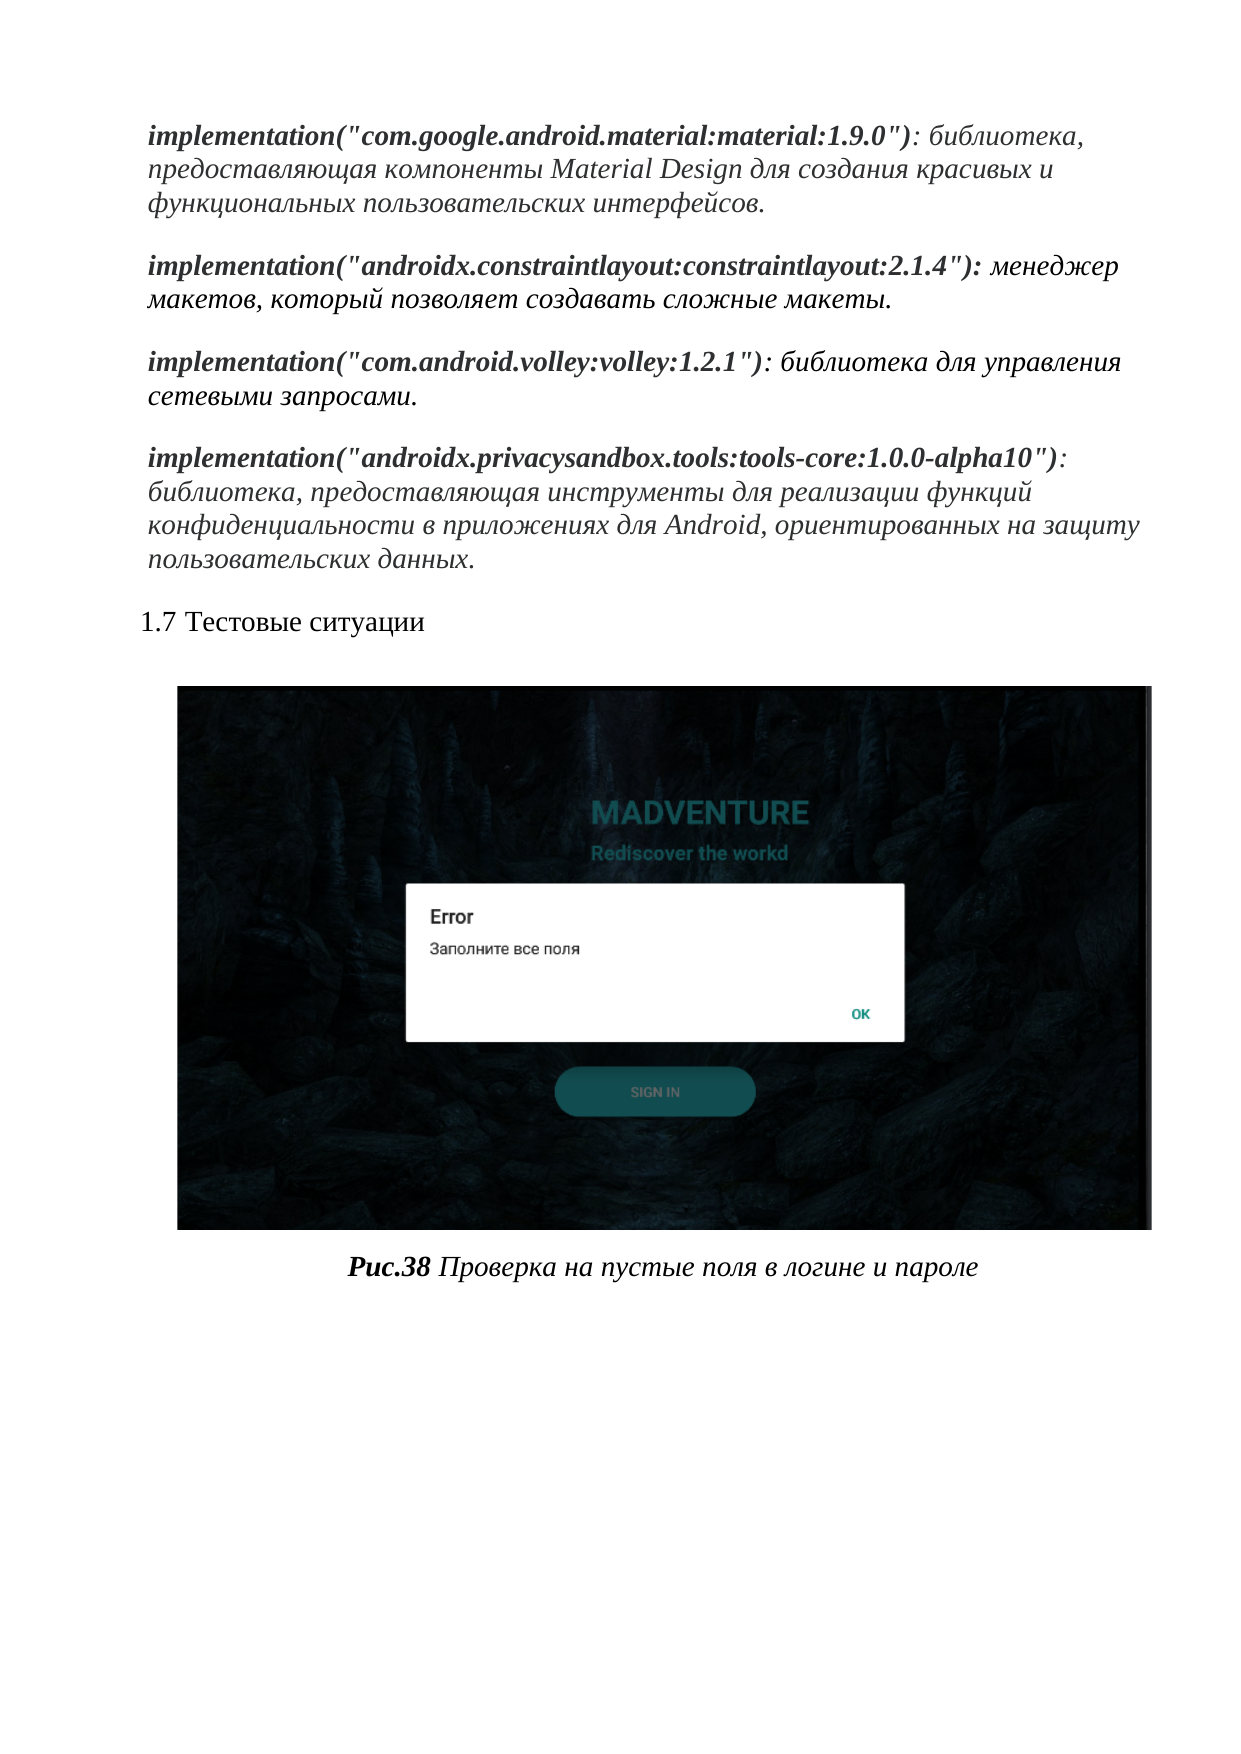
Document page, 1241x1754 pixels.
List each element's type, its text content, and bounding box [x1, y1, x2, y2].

list implementation("androidx.constraintlayout:constraintlayout:2.1.4"): менеджер макетов, который позволяет создавать сложные макеты. [148, 248, 1152, 315]
picture [177, 686, 1152, 1230]
text Рис.38 Проверка на пустые поля в логине и пароле [177, 1249, 1152, 1282]
list implementation("com.google.android.material:material:1.9.0"): библиотека, предоставляющая компоненты Material Design для создания красивых и функциональных пользовательских интерфейсов. [148, 118, 1152, 219]
list implementation("androidx.privacysandbox.tools:tools-core:1.0.0-alpha10"): библиотека, предоставляющая инструменты для реализации функций конфиденциальности в приложениях для Android, ориентированных на защиту пользовательских данных. [148, 440, 1152, 574]
list implementation("com.android.volley:volley:1.2.1"): библиотека для управления сетевыми запросами. [148, 344, 1152, 411]
subtitle Тестовые ситуации [140, 604, 1152, 637]
